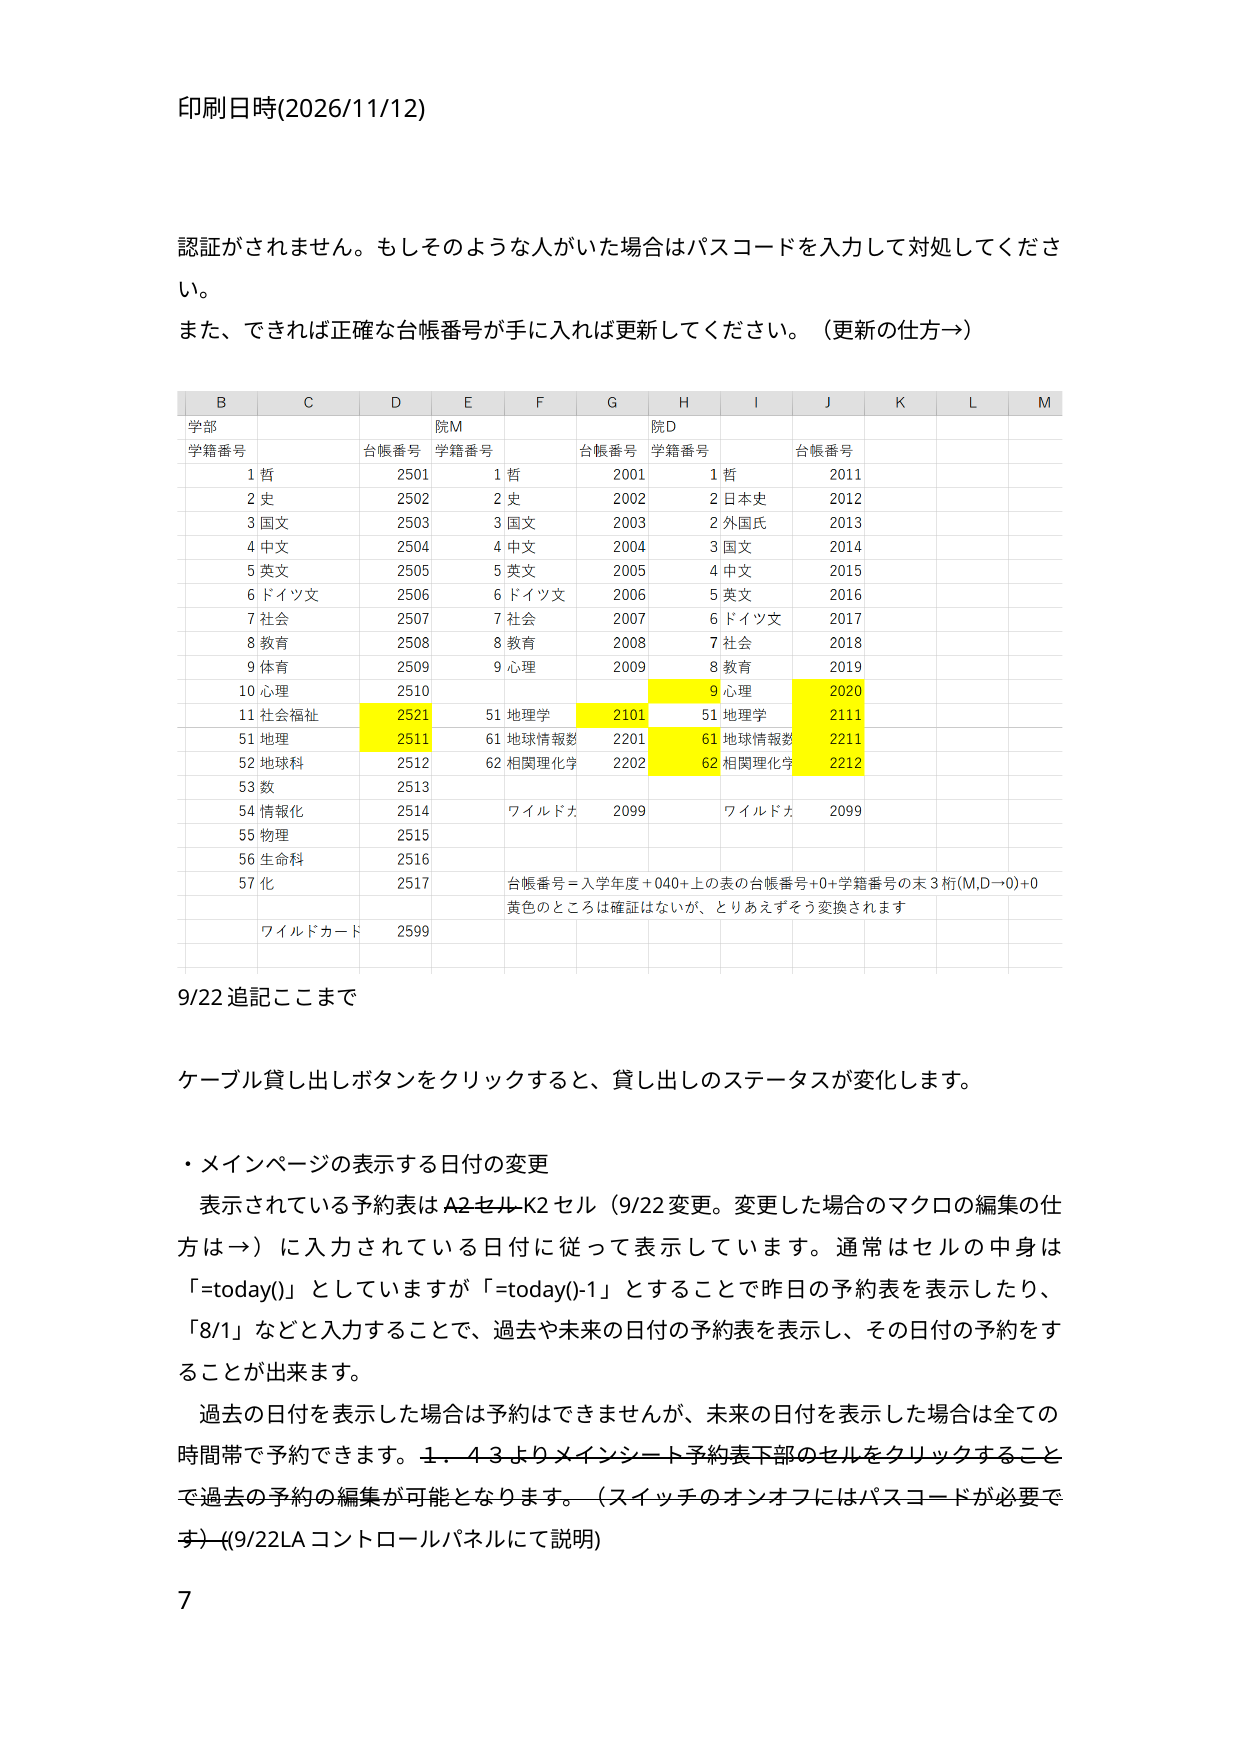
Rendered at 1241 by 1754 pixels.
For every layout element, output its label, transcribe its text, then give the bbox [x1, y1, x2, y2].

text 過去の日付を表示した場合は予約はできませんが、未来の日付を表示した場合は全ての時間帯で予約できます。１．４３よりメインシート予約表下部のセルをクリックすることで過去の予約の編集が可能となります。（スイッチのオンオフにはパスコードが必要です）((9/22LAコントロールパネルにて説明) [177, 1500, 1063, 1558]
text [177, 225, 1063, 308]
text また、できれば正確な台帳番号が手に入れば更新してください。（更新の仕方→） [177, 308, 1063, 350]
picture [177, 391, 1063, 974]
text 表示されている予約表はA2セルK2セル（9/22変更。変更した場合のマクロの編集の仕方は→）に入力されている日付に従って表示しています。通常はセルの中身は「=today()」としていますが「=today()-1」とすることで昨日の予約表を表示したり、「8/1」などと入力することで、過去や未来の日付の予約表を表示し、その日付の予約をすることが出来ます。 [177, 1183, 1063, 1392]
text 過去の日付を表示した場合は予約はできませんが、未来の日付を表示した場合は全ての時間帯で予約できます。１．４３よりメインシート予約表下部のセルをクリックすることで過去の予約の編集が可能となります。（スイッチのオンオフにはパスコードが必要です）((9/22LAコントロールパネルにて説明) [177, 1392, 1063, 1499]
text 9/22追記ここまで [177, 975, 1063, 1017]
text ・メインページの表示する日付の変更 [177, 1142, 1063, 1183]
text ケーブル貸し出しボタンをクリックすると、貸し出しのステータスが変化します。 [177, 1058, 1063, 1100]
